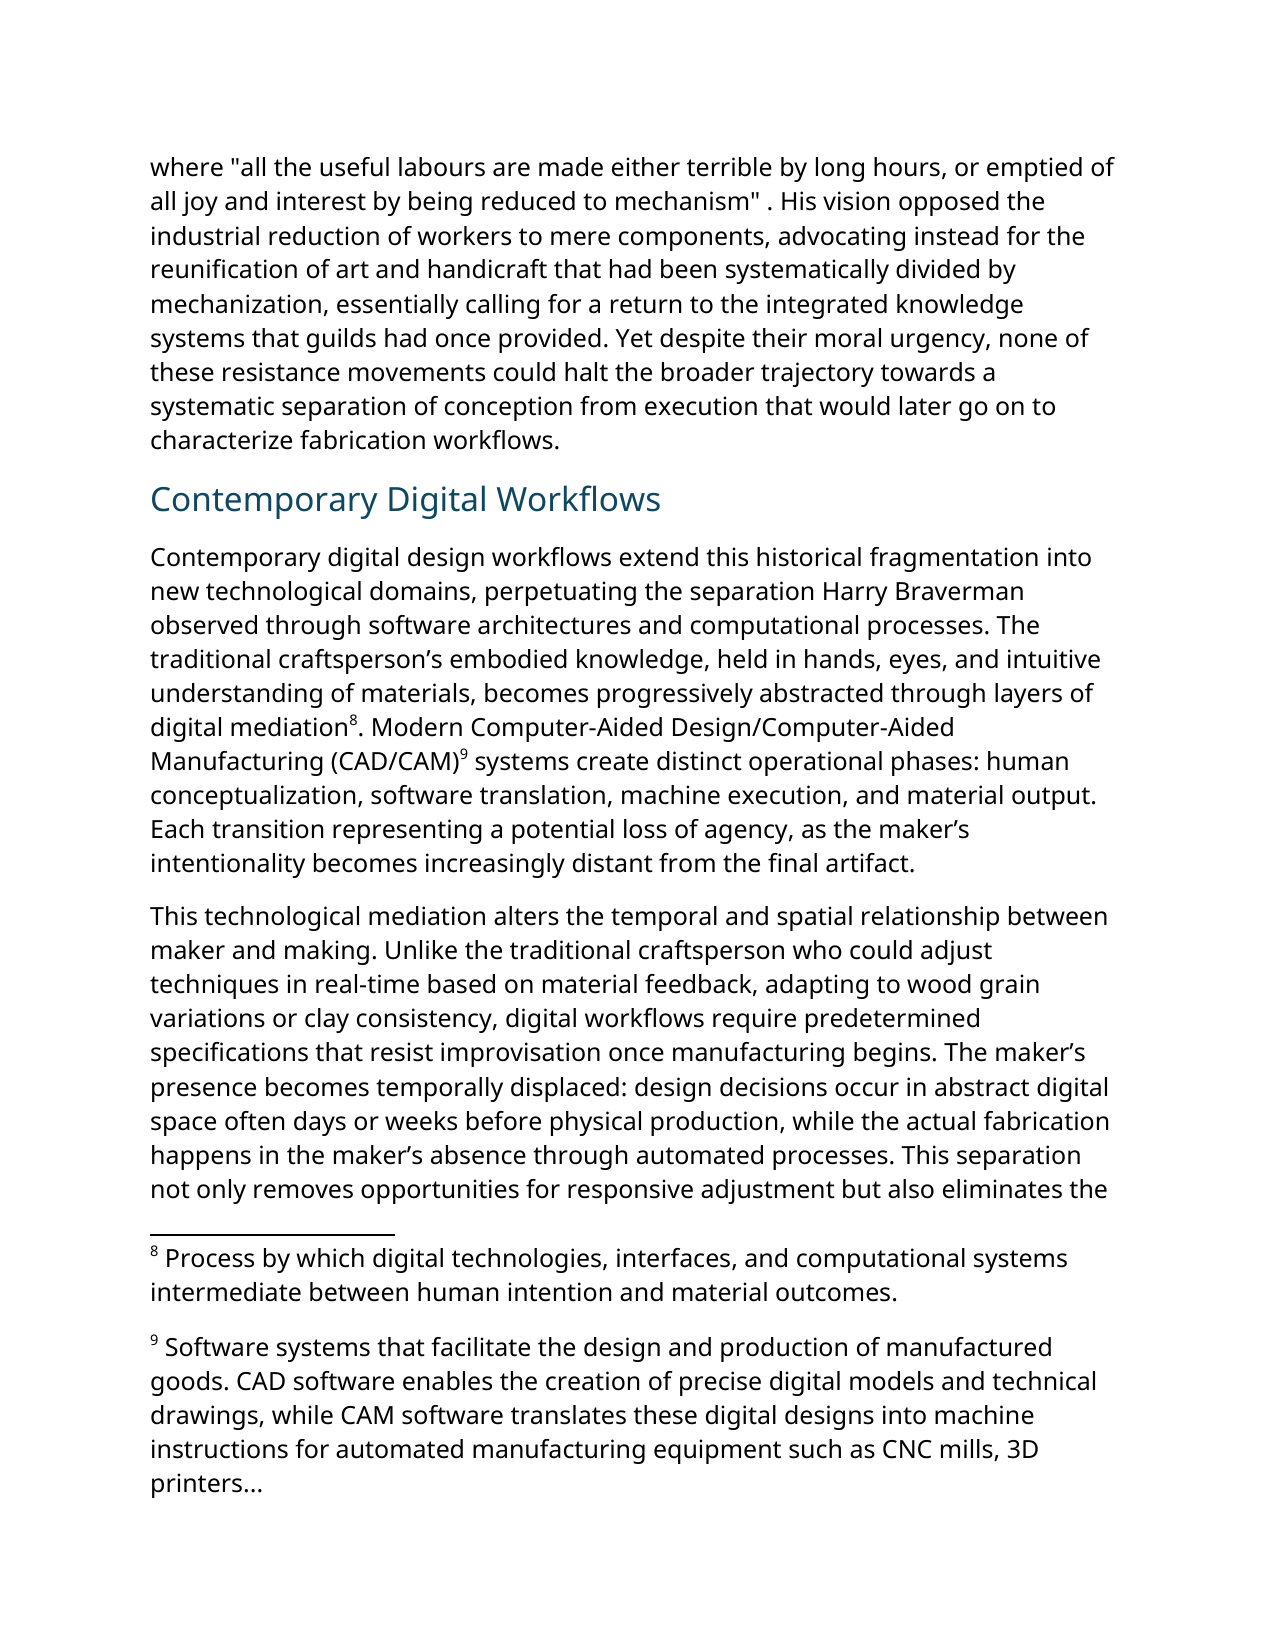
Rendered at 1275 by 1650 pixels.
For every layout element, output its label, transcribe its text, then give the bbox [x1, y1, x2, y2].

text Contemporary digital design workflows extend this historical fragmentation into new technological domains, perpetuating the separation Harry Braverman observed through software architectures and computational processes. The traditional craftsperson’s embodied knowledge, held in hands, eyes, and intuitive understanding of materials, becomes progressively abstracted through layers of digital mediation. Modern Computer-Aided Design/Computer-Aided Manufacturing (CAD/CAM) systems create distinct operational phases: human conceptualization, software translation, machine execution, and material output. Each transition representing a potential loss of agency, as the maker’s intentionality becomes increasingly distant from the final artifact. [150, 539, 1125, 880]
text These movements shared a fundamental concern: the industrial division of labor threatened not merely economic arrangements but the essential human capacity for creative agency. Walter Crane, leader of the Arts and Crafts Exhibition Society, articulated this critique in The Claims of Decorative Art arguing that "the apotheosis of commercialism meant the degradation of art" and lamenting that under industrial conditions there can be no possibility "of the pleasure of the craftsman in fashioning his work, to give it the individual twist and play of fancy, the little touch of grace and ornamental feeling springing from the organic necessities of the work which is characteristic of the times when art and handicraft were united and living" . Crane specifically attacked how industrialization had created a world where "all the useful labours are made either terrible by long hours, or emptied of all joy and interest by being reduced to mechanism" . His vision opposed the industrial reduction of workers to mere components, advocating instead for the reunification of art and handicraft that had been systematically divided by mechanization, essentially calling for a return to the integrated knowledge systems that guilds had once provided. Yet despite their moral urgency, none of these resistance movements could halt the broader trajectory towards a systematic separation of conception from execution that would later go on to characterize fabrication workflows. [150, 150, 1125, 457]
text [150, 899, 1125, 1205]
subtitle Contemporary Digital Workflows [150, 475, 1125, 521]
